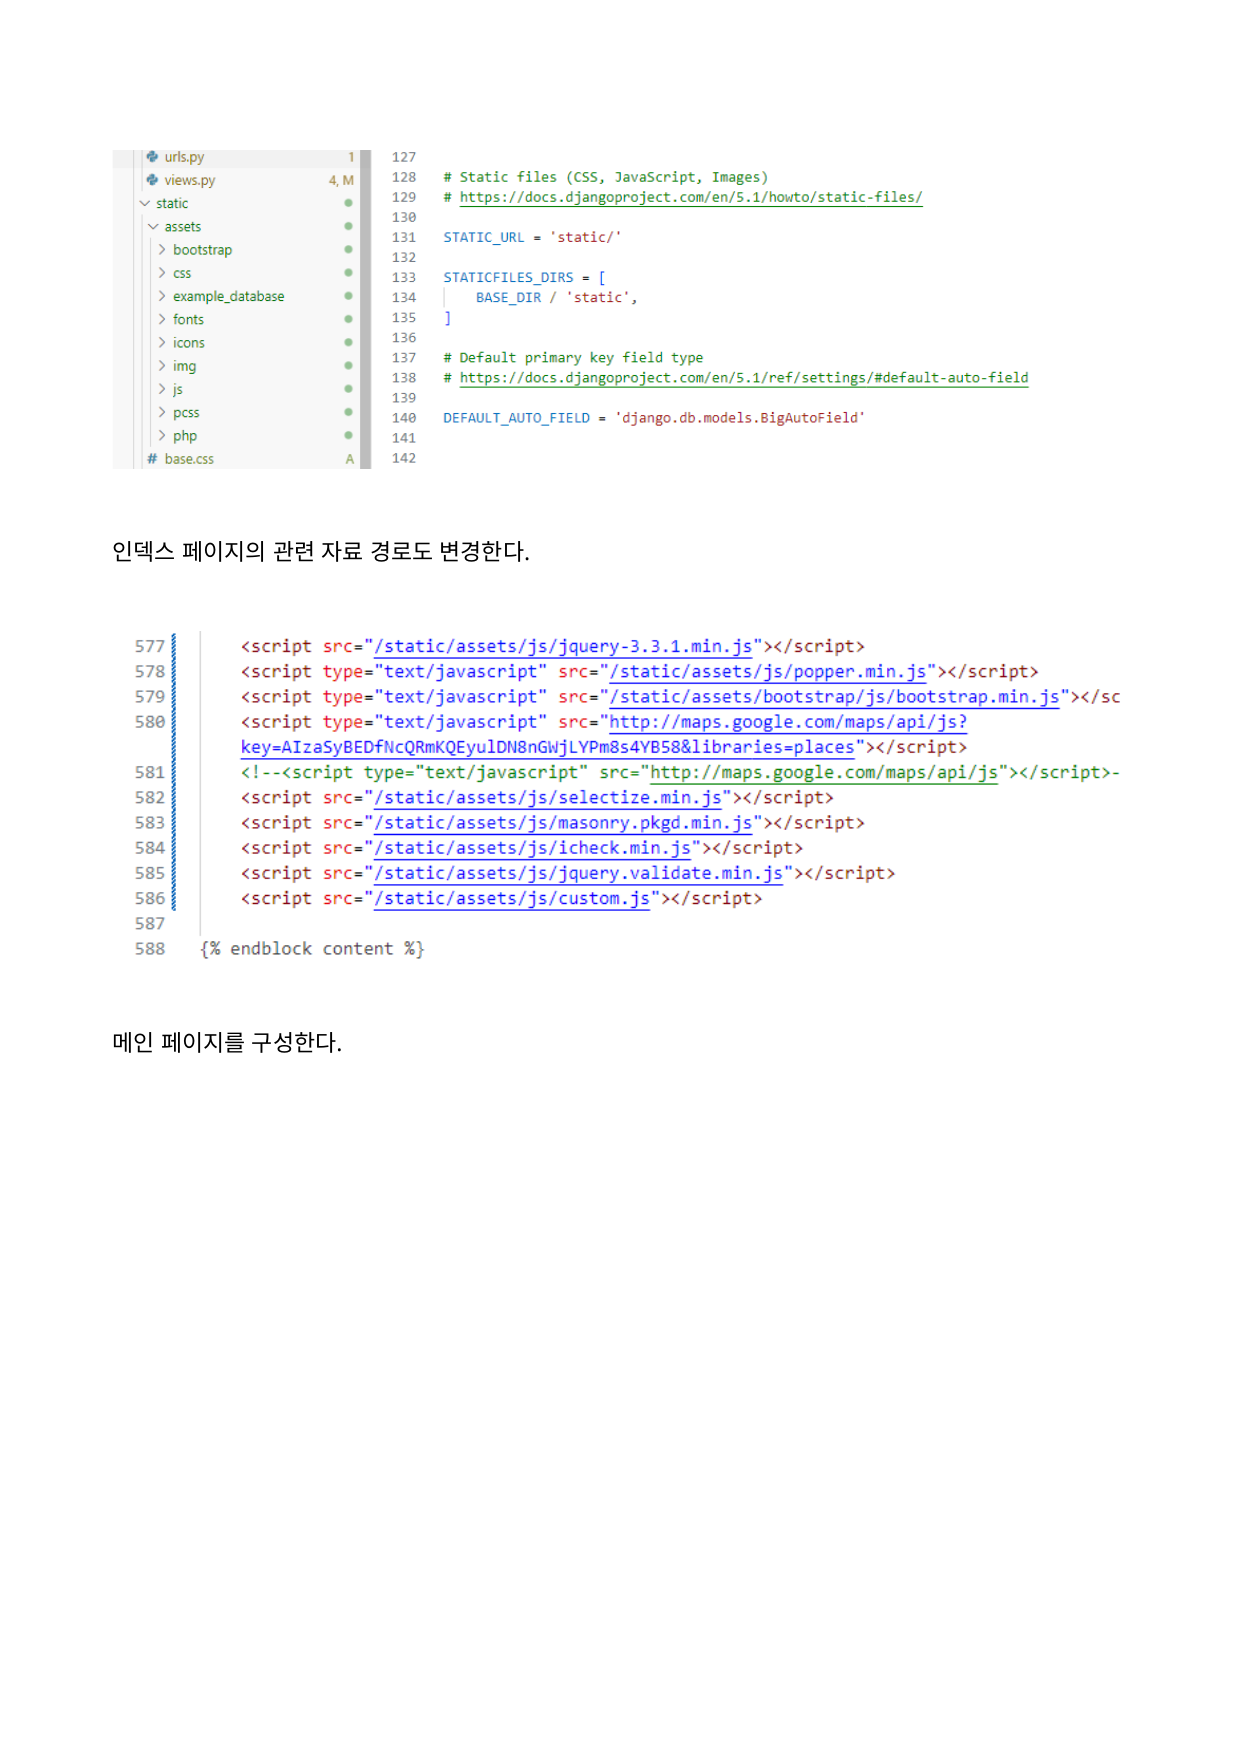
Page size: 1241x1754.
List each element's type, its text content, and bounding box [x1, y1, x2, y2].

picture [112, 631, 1121, 960]
text 메인 페이지를 구성한다. [112, 1024, 1128, 1058]
text 인덱스 페이지의 관련 자료 경로도 변경한다. [112, 533, 1128, 567]
picture [112, 150, 1129, 469]
